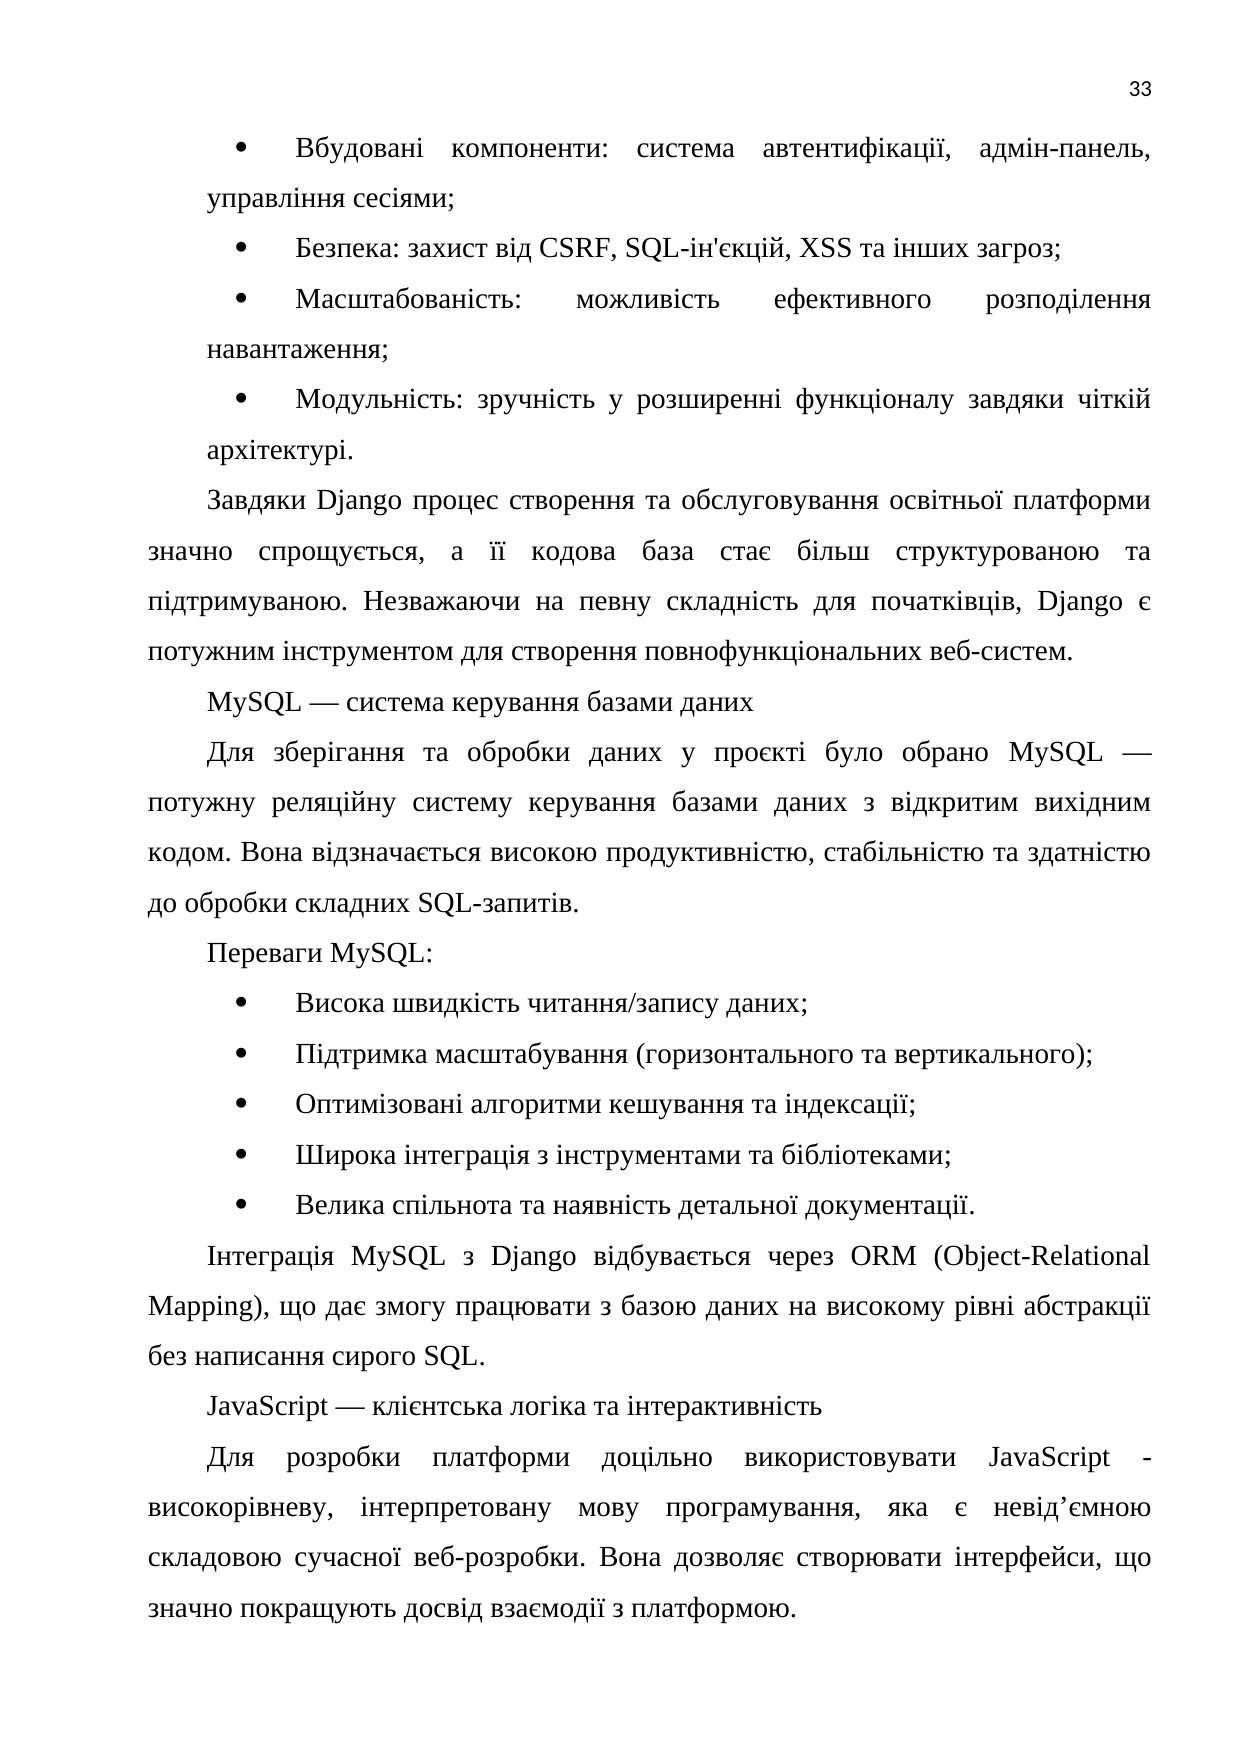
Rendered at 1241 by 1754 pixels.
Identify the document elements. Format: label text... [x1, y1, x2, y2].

list Вбудовані компоненти: система автентифікації, адмін-панель, управління сесіями; [207, 130, 1152, 214]
list Масштабованість: можливість ефективного розподілення навантаження; [207, 281, 1152, 365]
text Для зберігання та обробки даних у проєкті було обрано MySQL — потужну реляційну систему керування базами даних з відкритим вихідним кодом. Вона відзначається високою продуктивністю, стабільністю та здатністю до обробки складних SQL-запитів. [148, 734, 1152, 918]
text JavaScript — клієнтська логіка та інтерактивність [148, 1388, 1152, 1422]
list Широка інтеграція з інструментами та бібліотеками; [207, 1137, 1152, 1170]
text Для розробки платформи доцільно використовувати JavaScript - високорівневу, інтерпретовану мову програмування, яка є невід’ємною складовою сучасної веб-розробки. Вона дозволяє створювати інтерфейси, що значно покращують досвід взаємодії з платформою. [148, 1439, 1152, 1623]
text Інтеграція MySQL з Django відбувається через ORM (Object-Relational Mapping), що дає змогу працювати з базою даних на високому рівні абстракції без написання сирого SQL. [148, 1238, 1152, 1372]
text Завдяки Django процес створення та обслуговування освітньої платформи значно спрощується, а її кодова база стає більш структурованою та підтримуваною. Незважаючи на певну складність для початківців, Django є потужним інструментом для створення повнофункціональних веб-систем. [148, 482, 1152, 667]
list Підтримка масштабування (горизонтального та вертикального); [207, 1036, 1152, 1069]
text Переваги MySQL: [148, 935, 1152, 969]
list Безпека: захист від CSRF, SQL-ін'єкцій, XSS та інших загроз; [207, 231, 1152, 264]
list Модульність: зручність у розширенні функціоналу завдяки чіткій архітектурі. [207, 382, 1152, 466]
list Велика спільнота та наявність детальної документації. [207, 1187, 1152, 1221]
text MySQL — система керування базами даних [148, 684, 1152, 717]
list Висока швидкість читання/запису даних; [207, 986, 1152, 1019]
list Оптимізовані алгоритми кешування та індексації; [207, 1086, 1152, 1120]
